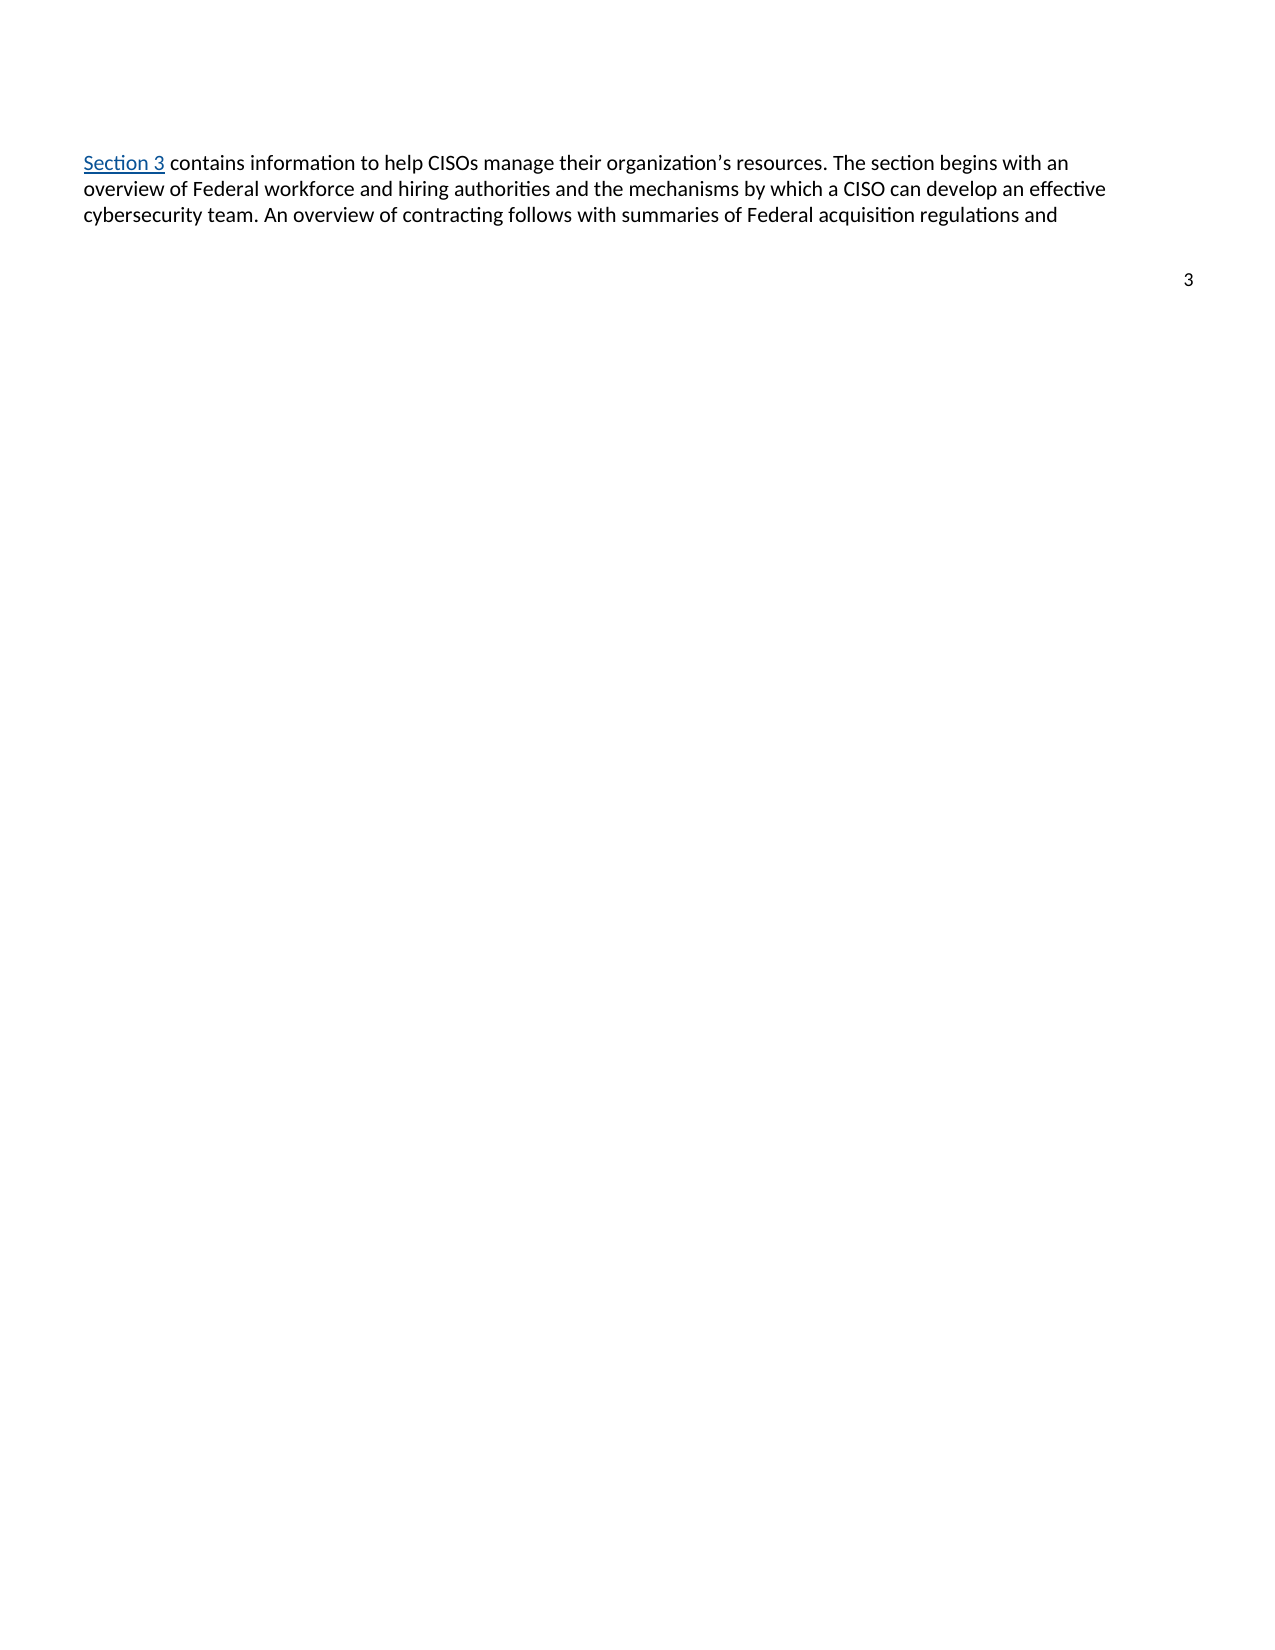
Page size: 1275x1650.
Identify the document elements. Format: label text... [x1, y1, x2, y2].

text Section 3 contains information to help CISOs manage their organization’s resources. The section begins with an overview of Federal workforce and hiring authorities and the mechanisms by which a CISO can develop an effective cybersecurity team. An overview of contracting follows with summaries of Federal acquisition regulations and [83, 150, 1154, 228]
